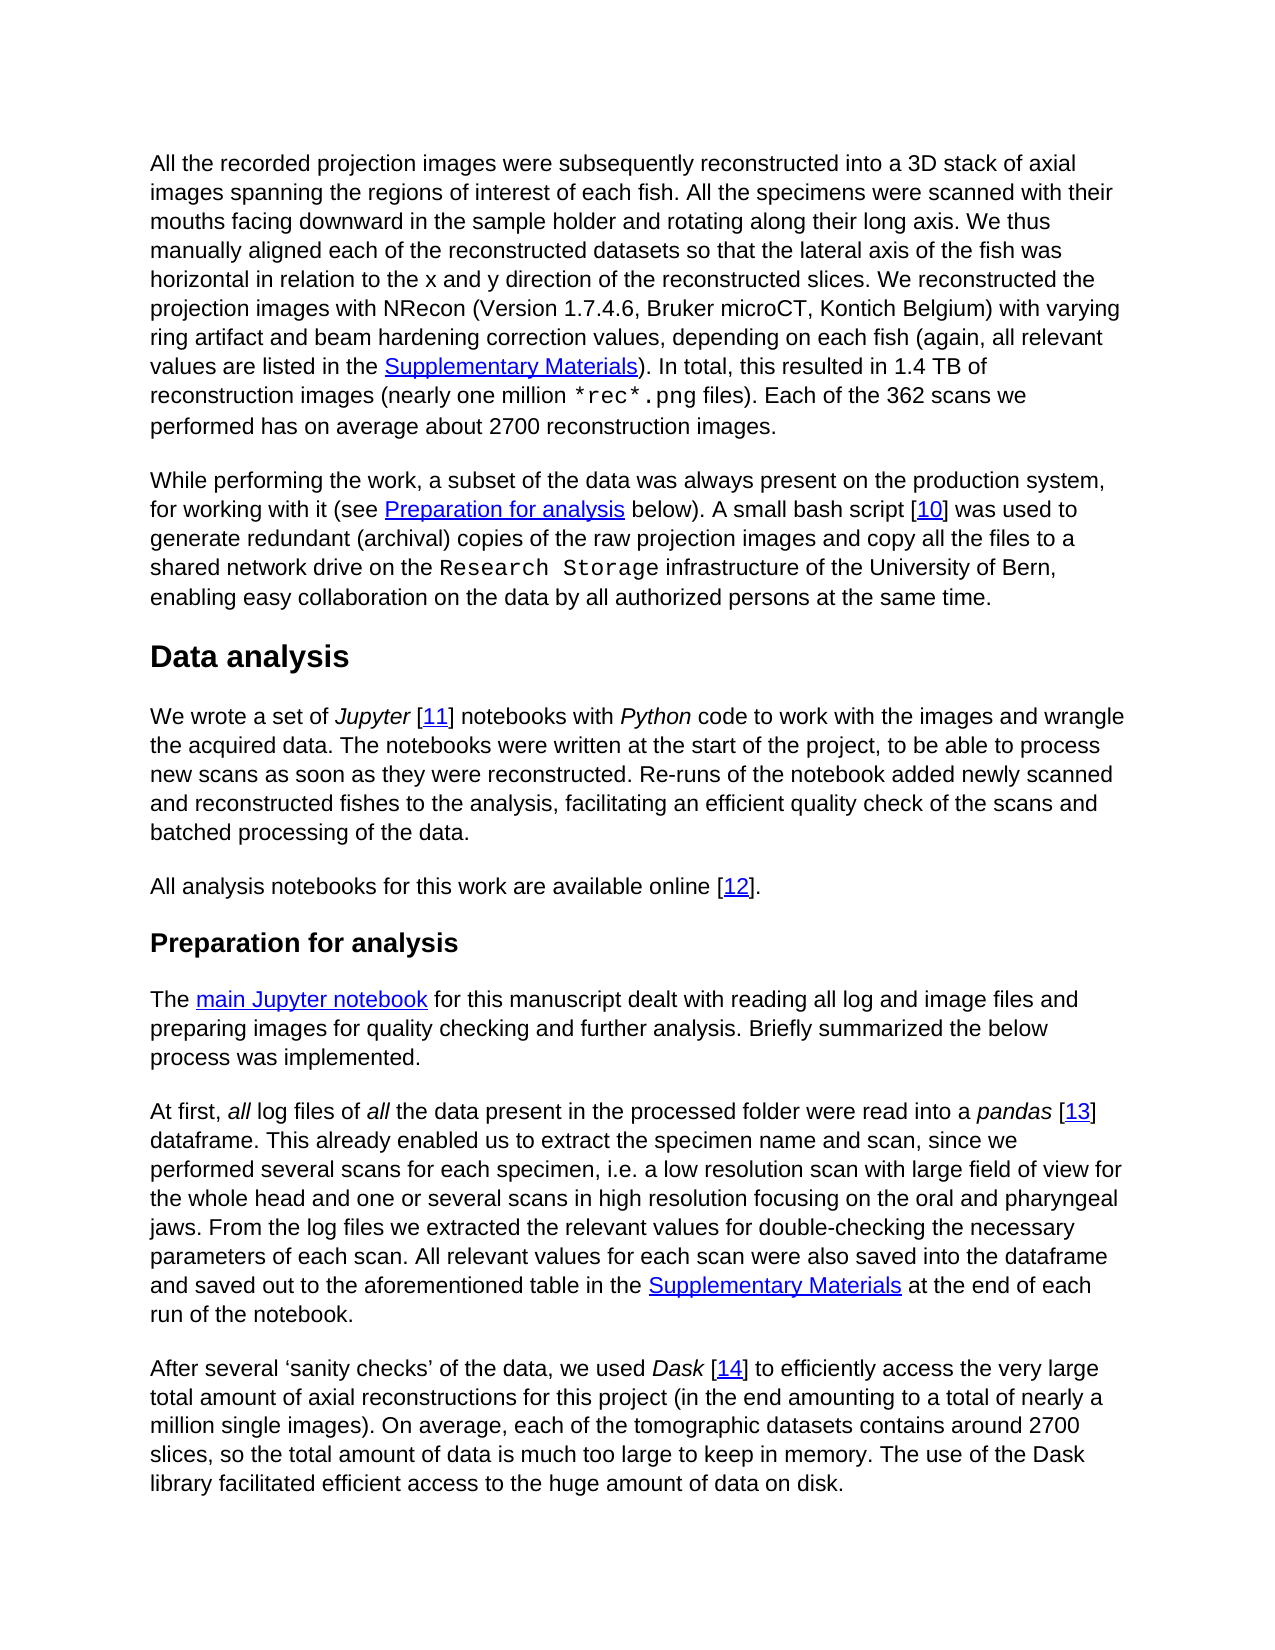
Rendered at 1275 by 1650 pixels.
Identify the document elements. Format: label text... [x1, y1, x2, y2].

subtitle Data analysis [150, 638, 1125, 674]
text At first, all log files of all the data present in the processed folder were read into a pandas [13] dataframe. This already enabled us to extract the specimen name and scan, since we performed several scans for each specimen, i.e. a low resolution scan with large field of view for the whole head and one or several scans in high resolution focusing on the oral and pharyngeal jaws. From the log files we extracted the relevant values for double-checking the necessary parameters of each scan. All relevant values for each scan were also saved into the dataframe and saved out to the aforementioned table in the Supplementary Materials at the end of each run of the notebook. [150, 1098, 1125, 1327]
text We wrote a set of Jupyter [11] notebooks with Python code to work with the images and wrangle the acquired data. The notebooks were written at the start of the project, to be able to process new scans as soon as they were reconstructed. Re-runs of the notebook added newly scanned and reconstructed fishes to the analysis, facilitating an efficient quality check of the scans and batched processing of the data. [150, 703, 1125, 845]
text All the recorded projection images were subsequently reconstructed into a 3D stack of axial images spanning the regions of interest of each fish. All the specimens were scanned with their mouths facing downward in the sample holder and rotating along their long axis. We thus manually aligned each of the reconstructed datasets so that the lateral axis of the fish was horizontal in relation to the x and y direction of the reconstructed slices. We reconstructed the projection images with NRecon (Version 1.7.4.6, Bruker microCT, Kontich Belgium) with varying ring artifact and beam hardening correction values, depending on each fish (again, all relevant values are listed in the Supplementary Materials). In total, this resulted in 1.4 TB of reconstruction images (nearly one million *rec*.png files). Each of the 362 scans we performed has on average about 2700 reconstruction images. [150, 150, 1125, 439]
text All analysis notebooks for this work are available online [12]. [150, 873, 1125, 899]
text While performing the work, a subset of the data was always present on the production system, for working with it (see Preparation for analysis below). A small bash script [10] was used to generate redundant (archival) copies of the raw projection images and copy all the files to a shared network drive on the Research Storage infrastructure of the University of Bern, enabling easy collaboration on the data by all authorized persons at the same time. [150, 467, 1125, 611]
subtitle Preparation for analysis [150, 927, 1125, 958]
text The main Jupyter notebook for this manuscript dealt with reading all log and image files and preparing images for quality checking and further analysis. Briefly summarized the below process was implemented. [150, 986, 1125, 1070]
text After several ‘sanity checks’ of the data, we used Dask [14] to efficiently access the very large total amount of axial reconstructions for this project (in the end amounting to a total of nearly a million single images). On average, each of the tomographic datasets contains around 2700 slices, so the total amount of data is much too large to keep in memory. The use of the Dask library facilitated efficient access to the huge amount of data on disk. [150, 1354, 1125, 1497]
